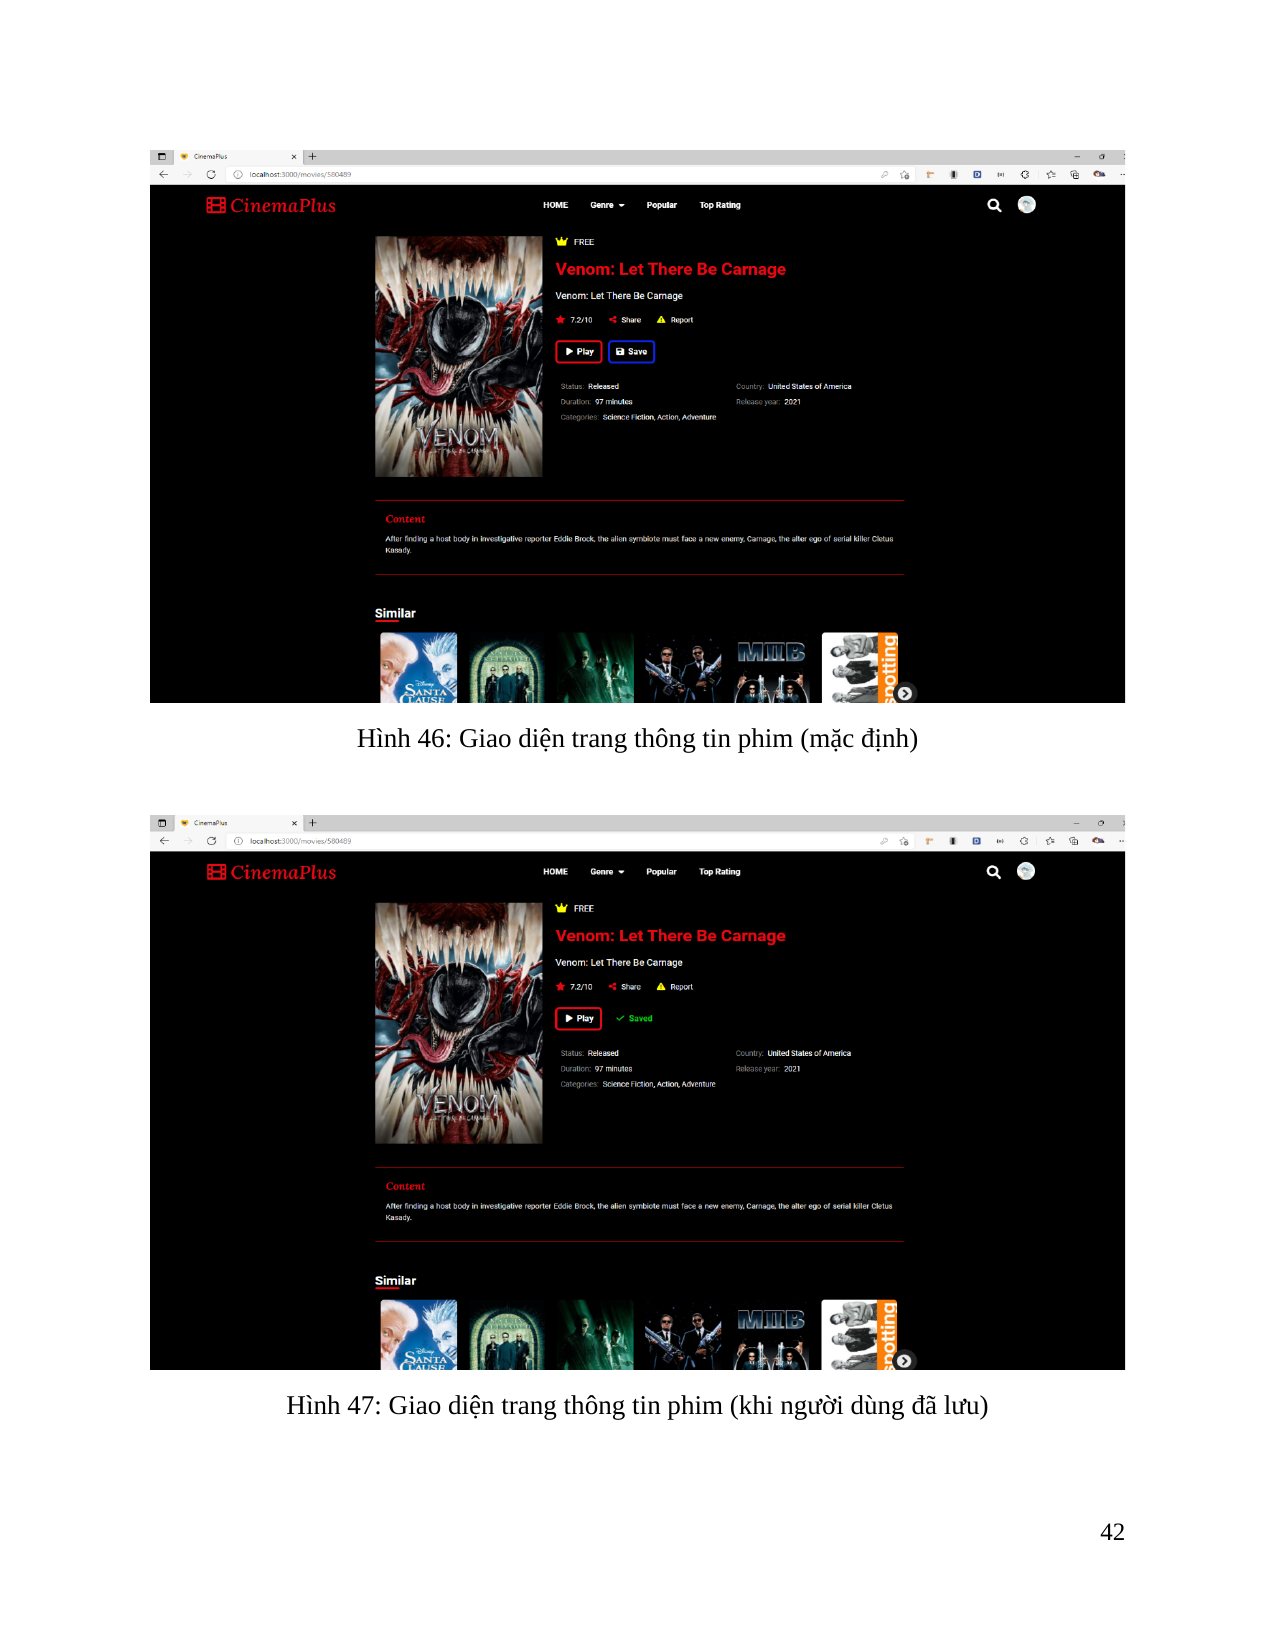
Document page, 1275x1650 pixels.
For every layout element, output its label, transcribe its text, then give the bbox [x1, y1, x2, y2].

text Hình 47: Giao diện trang thông tin phim (khi người dùng đã lưu) [150, 1389, 1125, 1420]
picture [150, 815, 1125, 1370]
text Hình 46: Giao diện trang thông tin phim (mặc định) [150, 722, 1125, 753]
picture [150, 150, 1125, 703]
picture [508, 1356, 512, 1370]
